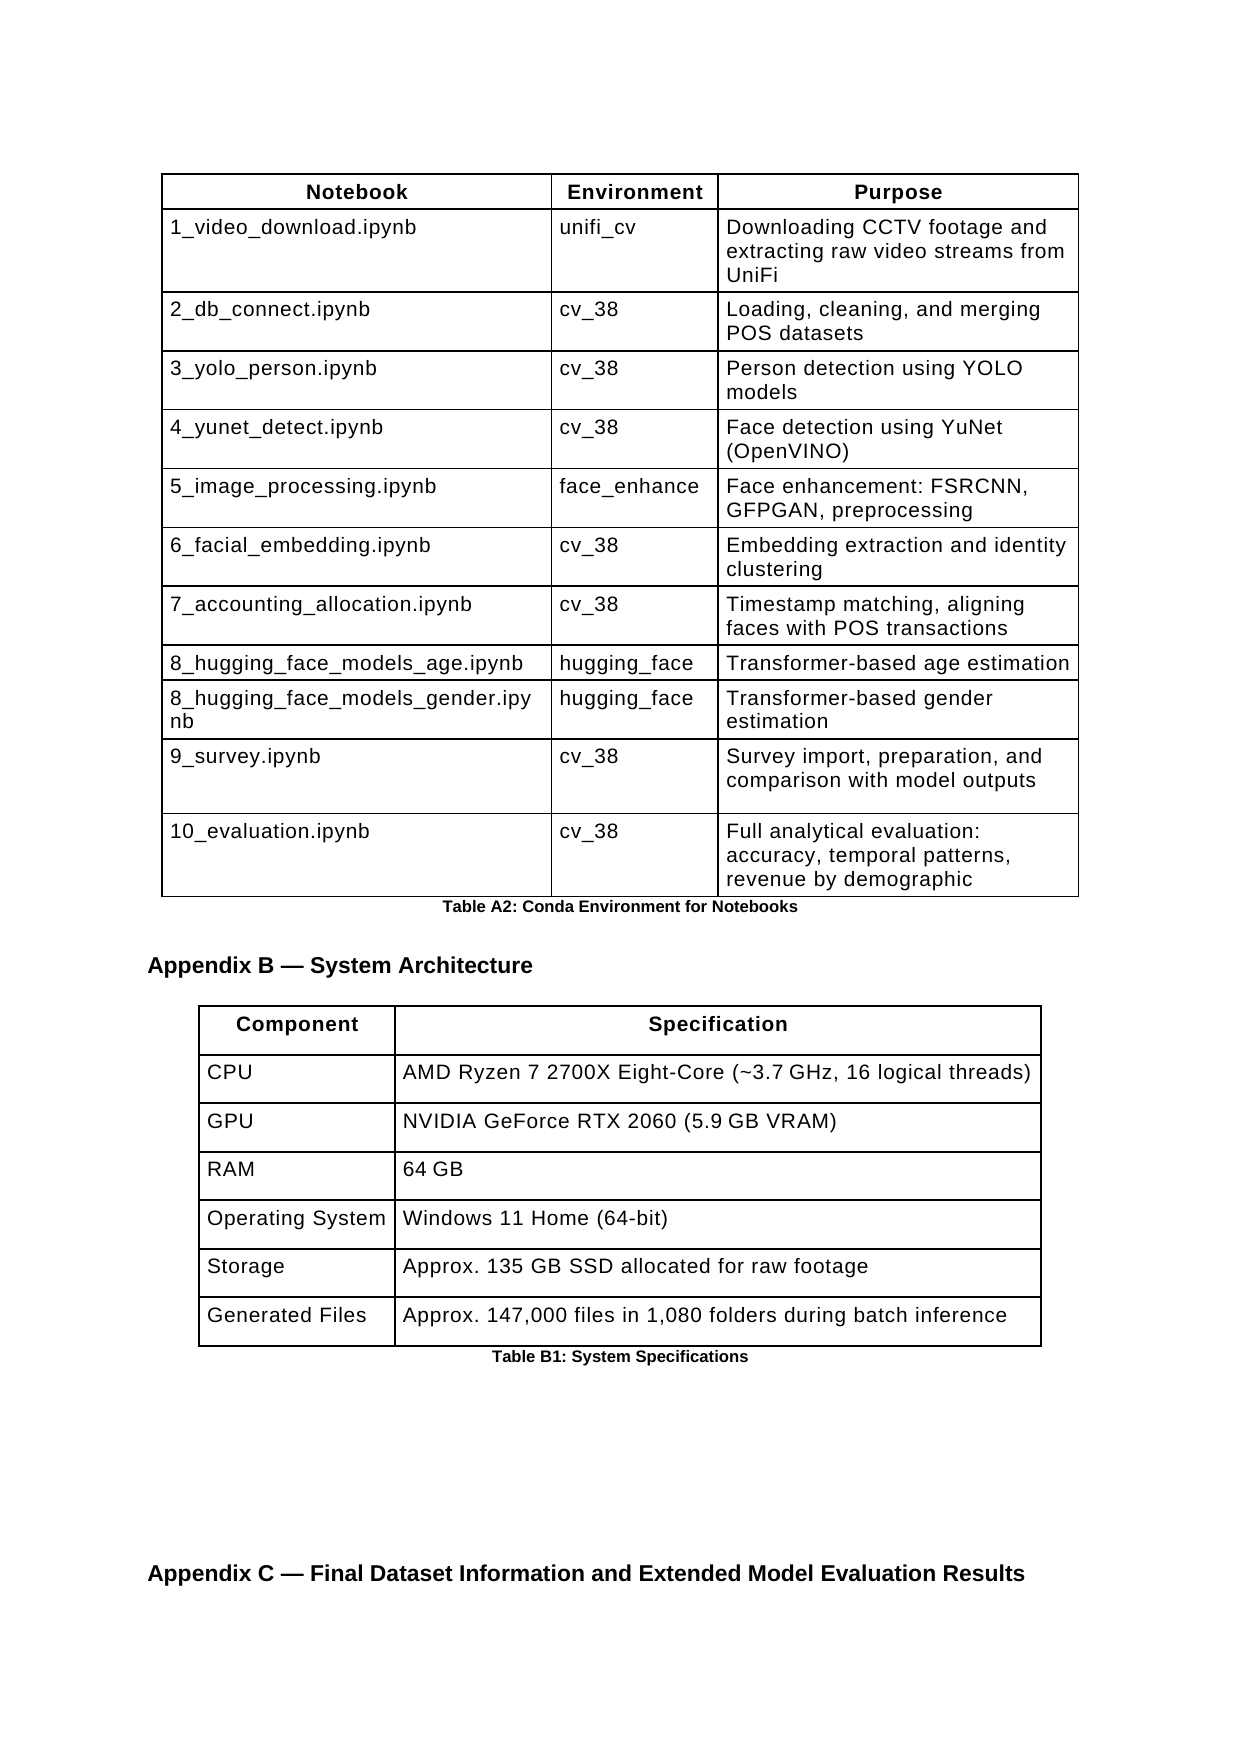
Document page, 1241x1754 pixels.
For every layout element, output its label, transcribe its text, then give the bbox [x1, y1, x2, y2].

table_cell unifi_cv [552, 210, 717, 291]
table_header Notebook [163, 175, 551, 208]
table_cell cv_38 [552, 410, 717, 468]
text Table A2: Conda Environment for Notebooks [147, 897, 1093, 916]
table_cell CPU [200, 1056, 394, 1102]
table_cell 3_yolo_person.ipynb [163, 352, 551, 409]
table_header Environment [552, 175, 717, 208]
table_header Specification [396, 1007, 1040, 1053]
table_cell Downloading CCTV footage and extracting raw video streams from UniFi [719, 210, 1078, 291]
table_cell GPU [200, 1104, 394, 1151]
table_cell Timestamp matching, aligning faces with POS transactions [719, 587, 1078, 644]
table_cell Transformer-based gender estimation [719, 681, 1078, 738]
table_cell 10_evaluation.ipynb [163, 814, 551, 896]
table_cell Generated Files [200, 1298, 394, 1345]
table_cell cv_38 [552, 352, 717, 409]
table_cell Transformer-based age estimation [719, 646, 1078, 679]
table_cell Operating System [200, 1201, 394, 1248]
table_cell 1_video_download.ipynb [163, 210, 551, 291]
table_cell Face enhancement: FSRCNN, GFPGAN, preprocessing [719, 469, 1078, 526]
table_cell Embedding extraction and identity clustering [719, 528, 1078, 585]
table_cell 5_image_processing.ipynb [163, 469, 551, 526]
table_cell AMD Ryzen 7 2700X Eight-Core (~3.7 GHz, 16 logical threads) [396, 1056, 1040, 1102]
table_cell Storage [200, 1250, 394, 1296]
table_cell 8_hugging_face_models_gender.ipynb [163, 681, 551, 738]
table_header Purpose [719, 175, 1078, 208]
table_cell Loading, cleaning, and merging POS datasets [719, 293, 1078, 350]
table_cell 2_db_connect.ipynb [163, 293, 551, 350]
table_cell cv_38 [552, 740, 717, 813]
table_cell face_enhance [552, 469, 717, 526]
table_cell hugging_face [552, 646, 717, 679]
table_cell NVIDIA GeForce RTX 2060 (5.9 GB VRAM) [396, 1104, 1040, 1151]
table_cell Person detection using YOLO models [719, 352, 1078, 409]
table_cell hugging_face [552, 681, 717, 738]
table_cell Survey import, preparation, and comparison with model outputs [719, 740, 1078, 813]
table_header Component [200, 1007, 394, 1053]
table_cell Approx. 147,000 files in 1,080 folders during batch inference [396, 1298, 1040, 1345]
table_cell 6_facial_embedding.ipynb [163, 528, 551, 585]
table_cell 7_accounting_allocation.ipynb [163, 587, 551, 644]
text Appendix C — Final Dataset Information and Extended Model Evaluation Results [147, 1560, 1093, 1586]
table_cell 8_hugging_face_models_age.ipynb [163, 646, 551, 679]
table_cell cv_38 [552, 587, 717, 644]
text Table B1: System Specifications [147, 1347, 1093, 1366]
table_cell cv_38 [552, 814, 717, 896]
table_cell cv_38 [552, 528, 717, 585]
table_cell RAM [200, 1153, 394, 1199]
table_cell cv_38 [552, 293, 717, 350]
table_cell Face detection using YuNet (OpenVINO) [719, 410, 1078, 468]
table_cell Windows 11 Home (64-bit) [396, 1201, 1040, 1248]
table_cell Approx. 135 GB SSD allocated for raw footage [396, 1250, 1040, 1296]
table_cell 64 GB [396, 1153, 1040, 1199]
text Appendix B — System Architecture [147, 952, 1093, 978]
table_cell 4_yunet_detect.ipynb [163, 410, 551, 468]
table_cell Full analytical evaluation: accuracy, temporal patterns, revenue by demographic [719, 814, 1078, 896]
table_cell 9_survey.ipynb [163, 740, 551, 813]
